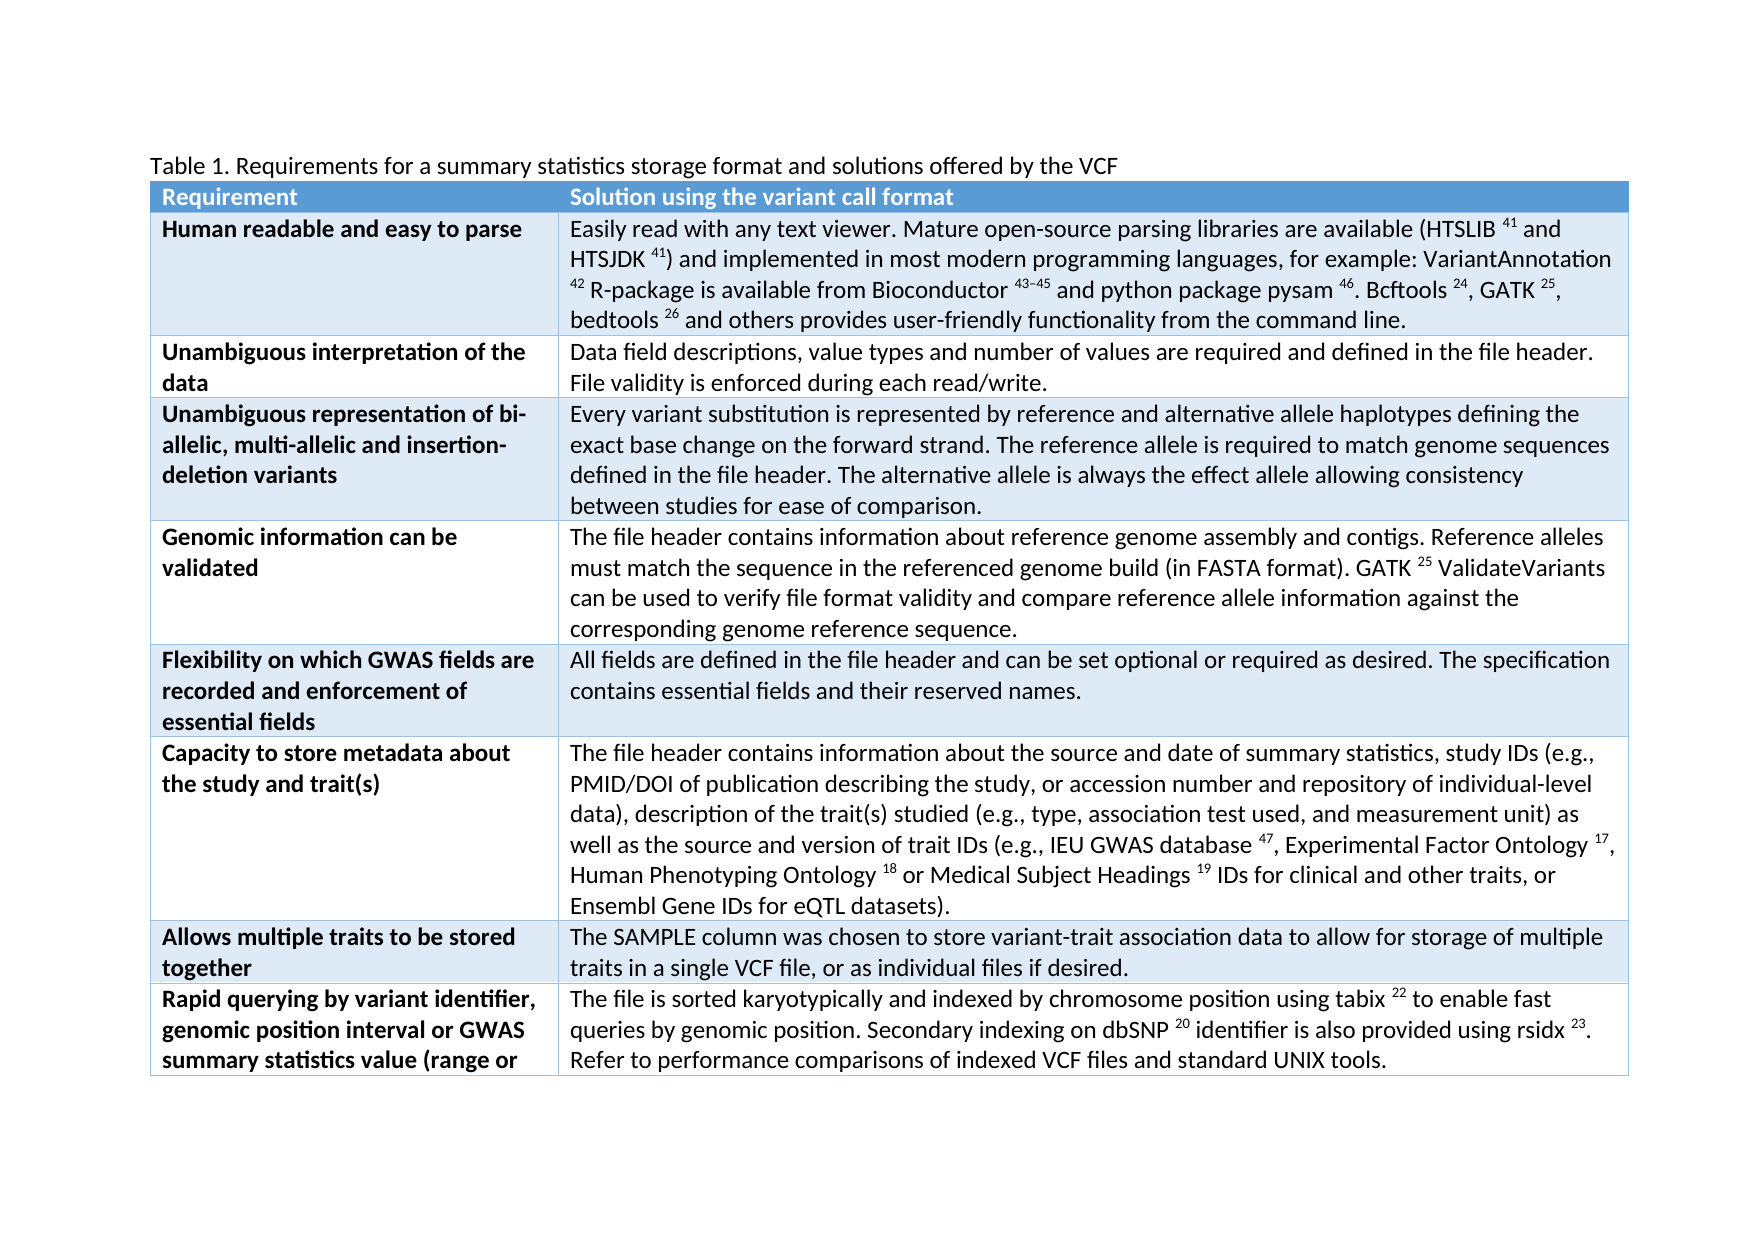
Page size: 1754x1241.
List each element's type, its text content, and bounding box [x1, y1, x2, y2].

table_cell All fields are defined in the file header and can be set optional or required as desired. The specification contains essential fields and their reserved names. [559, 645, 1628, 736]
table_cell The file header contains information about reference genome assembly and contigs. Reference alleles must match the sequence in the referenced genome build (in FASTA format). GATK 25 ValidateVariants can be used to verify file format validity and compare reference allele information against the corresponding genome reference sequence. [559, 521, 1628, 643]
table_cell Human readable and easy to parse [151, 213, 558, 335]
table_cell Capacity to store metadata about the study and trait(s) [151, 737, 558, 920]
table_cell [559, 984, 1628, 1075]
table_cell Data field descriptions, value types and number of values are required and defined in the file header. File validity is enforced during each read/write. [559, 336, 1628, 397]
table_cell Easily read with any text viewer. Mature open-source parsing libraries are available (HTSLIB 41 and HTSJDK 41) and implemented in most modern programming languages, for example: VariantAnnotation 42 R-package is available from Bioconductor 43–45 and python package pysam 46. Bcftools 24, GATK 25, bedtools 26 and others provides user-friendly functionality from the command line. [559, 213, 1628, 335]
table_cell The SAMPLE column was chosen to store variant-trait association data to allow for storage of multiple traits in a single VCF file, or as individual files if desired. [559, 921, 1628, 982]
table_cell Genomic information can be validated [151, 521, 558, 643]
table_header Requirement [151, 182, 558, 212]
table_cell Unambiguous representation of bi-allelic, multi-allelic and insertion-deletion variants [151, 398, 558, 520]
text Table 1. Requirements for a summary statistics storage format and solutions offered by the VCF [150, 150, 1604, 181]
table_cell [151, 984, 558, 1075]
table_cell Flexibility on which GWAS fields are recorded and enforcement of essential fields [151, 645, 558, 736]
table_cell The file header contains information about the source and date of summary statistics, study IDs (e.g., PMID/DOI of publication describing the study, or accession number and repository of individual-level data), description of the trait(s) studied (e.g., type, association test used, and measurement unit) as well as the source and version of trait IDs (e.g., IEU GWAS database 47, Experimental Factor Ontology 17, Human Phenotyping Ontology 18 or Medical Subject Headings 19 IDs for clinical and other traits, or Ensembl Gene IDs for eQTL datasets). [559, 737, 1628, 920]
table_header Solution using the variant call format [559, 182, 1628, 212]
table_cell Unambiguous interpretation of the data [151, 336, 558, 397]
table_cell Allows multiple traits to be stored together [151, 921, 558, 982]
table_cell Every variant substitution is represented by reference and alternative allele haplotypes defining the exact base change on the forward strand. The reference allele is required to match genome sequences defined in the file header. The alternative allele is always the effect allele allowing consistency between studies for ease of comparison. [559, 398, 1628, 520]
